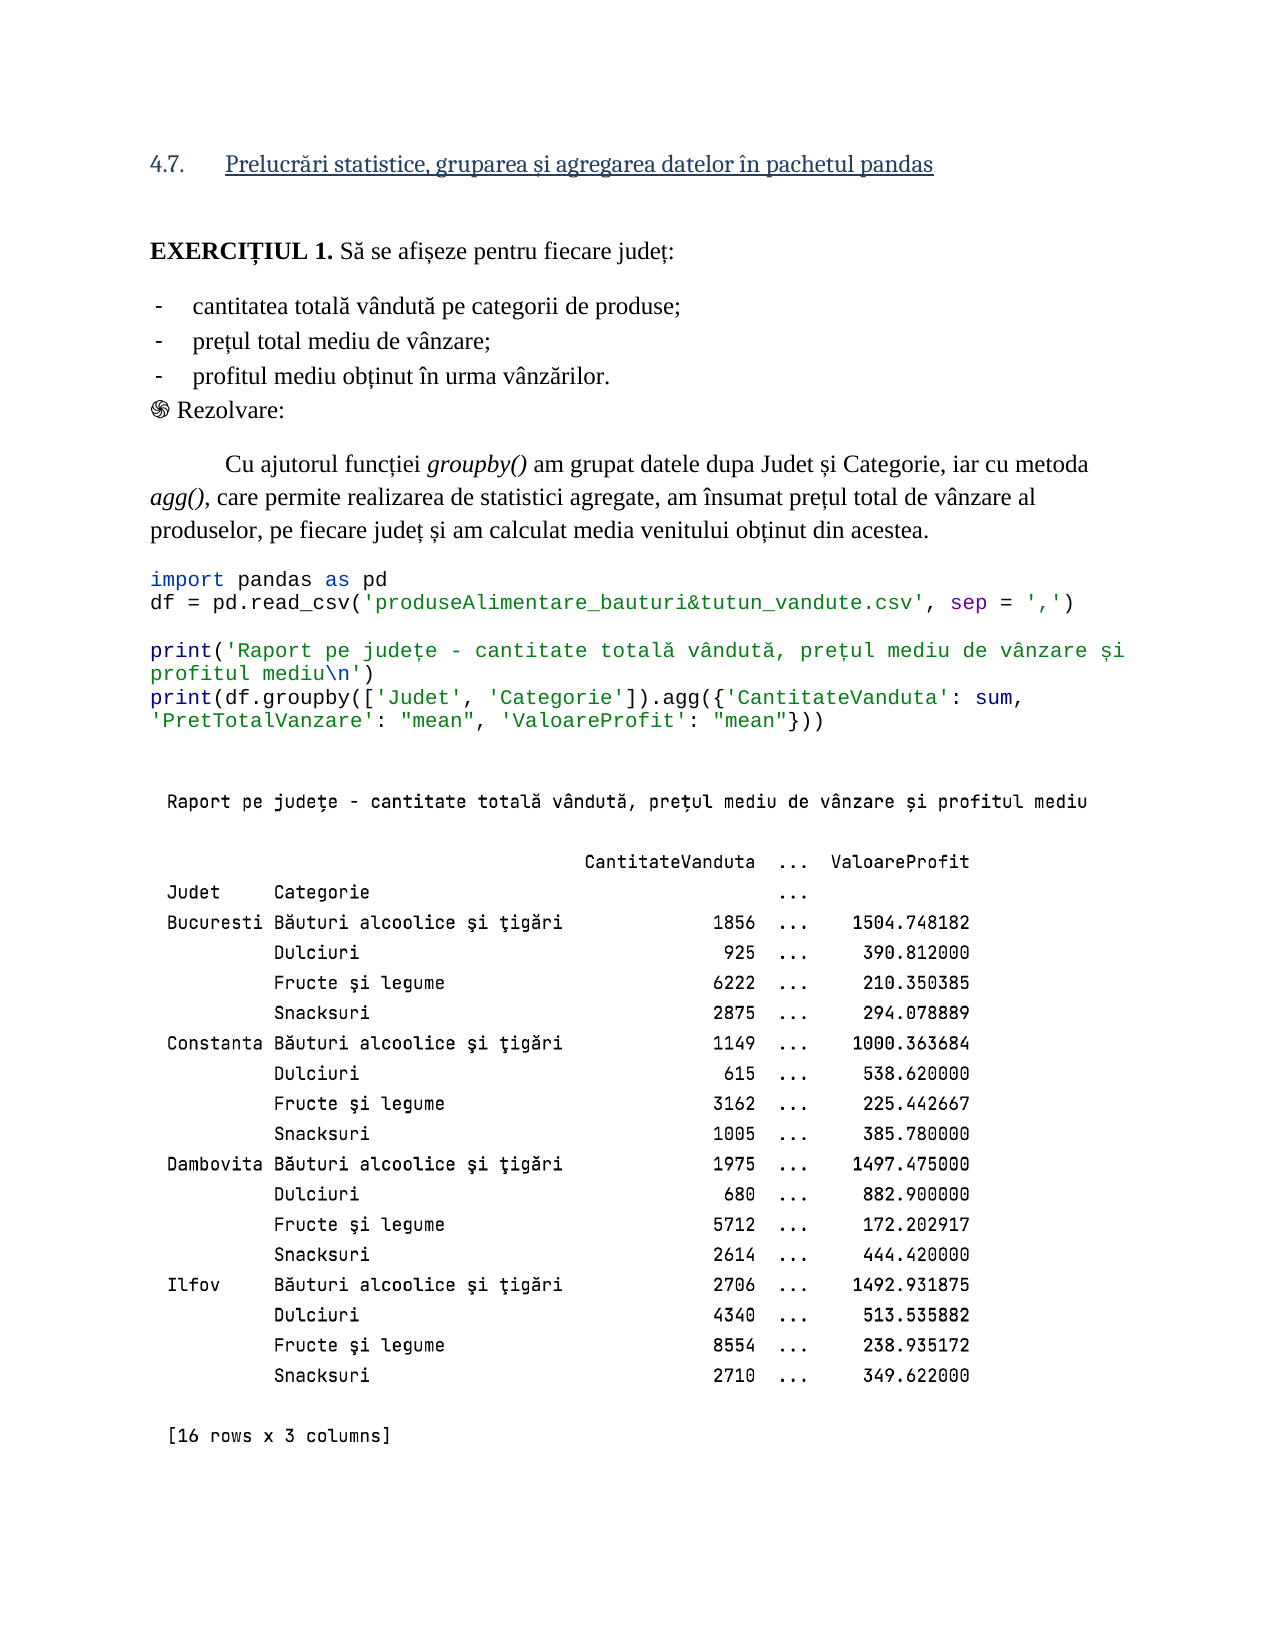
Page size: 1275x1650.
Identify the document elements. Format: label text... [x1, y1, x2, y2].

text ֍ Rezolvare: [150, 395, 1125, 424]
list Prelucrări statistice, gruparea și agregarea datelor în pachetul pandas [150, 150, 1125, 179]
list cantitatea totală vândută pe categorii de produse; [155, 290, 1125, 320]
text import pandas as pd df = pd.read_csv('produseAlimentare_bauturi&tutun_vandute.csv', sep = ',') print('Raport pe județe - cantitate totală vândută, prețul mediu de vânzare și profitul mediu\n') print(df.groupby(['Judet', 'Categorie']).agg({'CantitateVanduta': sum, 'PretTotalVanzare': "mean", 'ValoareProfit': "mean"})) [150, 569, 1125, 734]
picture [150, 787, 1125, 1483]
list profitul mediu obținut în urma vânzărilor. [155, 360, 1125, 390]
text Cu ajutorul funcției groupby() am grupat datele dupa Judet și Categorie, iar cu metoda agg(), care permite realizarea de statistici agregate, am însumat prețul total de vânzare al produselor, pe fiecare județ și am calculat media venitului obținut din acestea. [150, 449, 1125, 543]
text EXERCIȚIUL 1. Să se afișeze pentru fiecare județ: [150, 236, 1125, 265]
list prețul total mediu de vânzare; [155, 325, 1125, 355]
